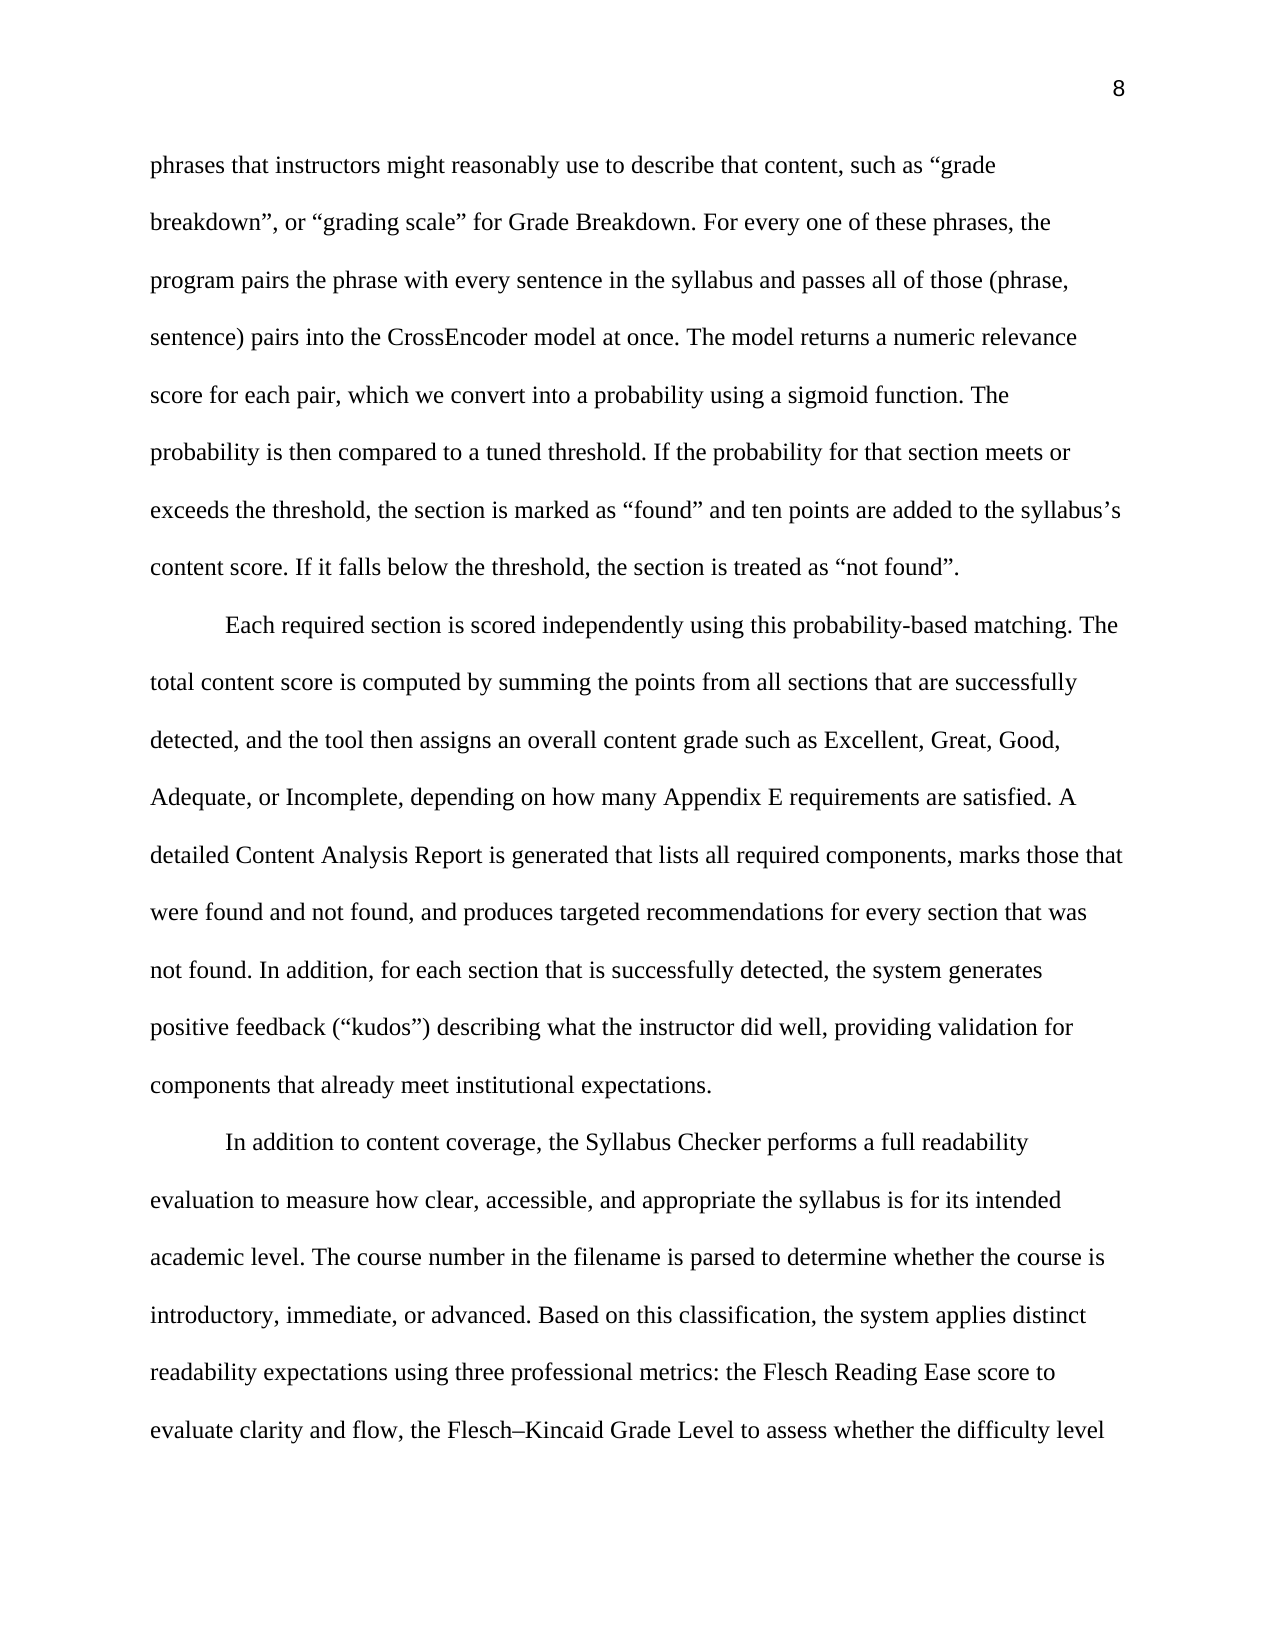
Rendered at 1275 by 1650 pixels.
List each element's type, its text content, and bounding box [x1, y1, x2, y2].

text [150, 1127, 1125, 1444]
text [150, 150, 1125, 581]
text Each required section is scored independently using this probability-based matching. The total content score is computed by summing the points from all sections that are successfully detected, and the tool then assigns an overall content grade such as Excellent, Great, Good, Adequate, or Incomplete, depending on how many Appendix E requirements are satisfied. A detailed Content Analysis Report is generated that lists all required components, marks those that were found and not found, and produces targeted recommendations for every section that was not found. In addition, for each section that is successfully detected, the system generates positive feedback (“kudos”) describing what the instructor did well, providing validation for components that already meet institutional expectations. [150, 610, 1125, 1099]
